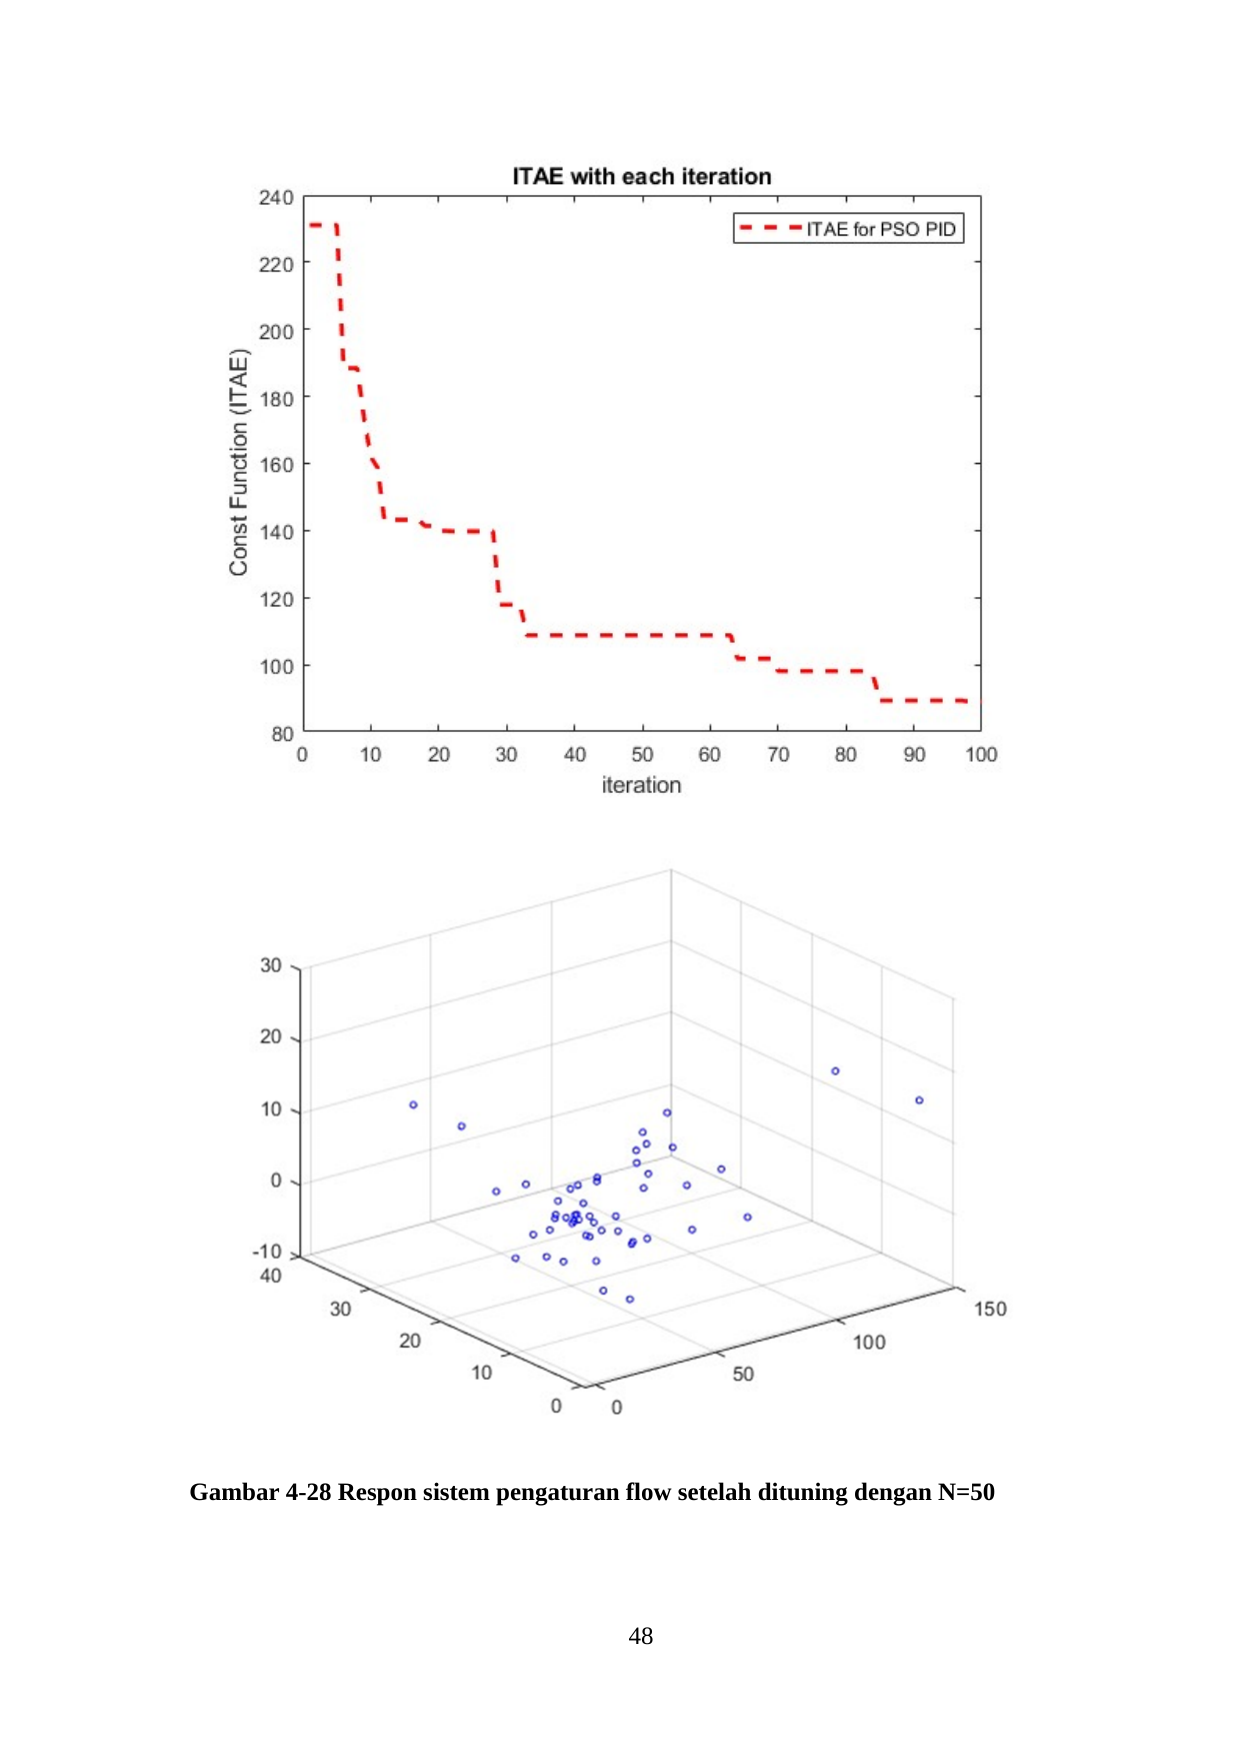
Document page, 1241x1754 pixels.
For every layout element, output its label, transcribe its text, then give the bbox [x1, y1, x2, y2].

picture [189, 147, 1064, 804]
picture [189, 822, 1037, 1458]
